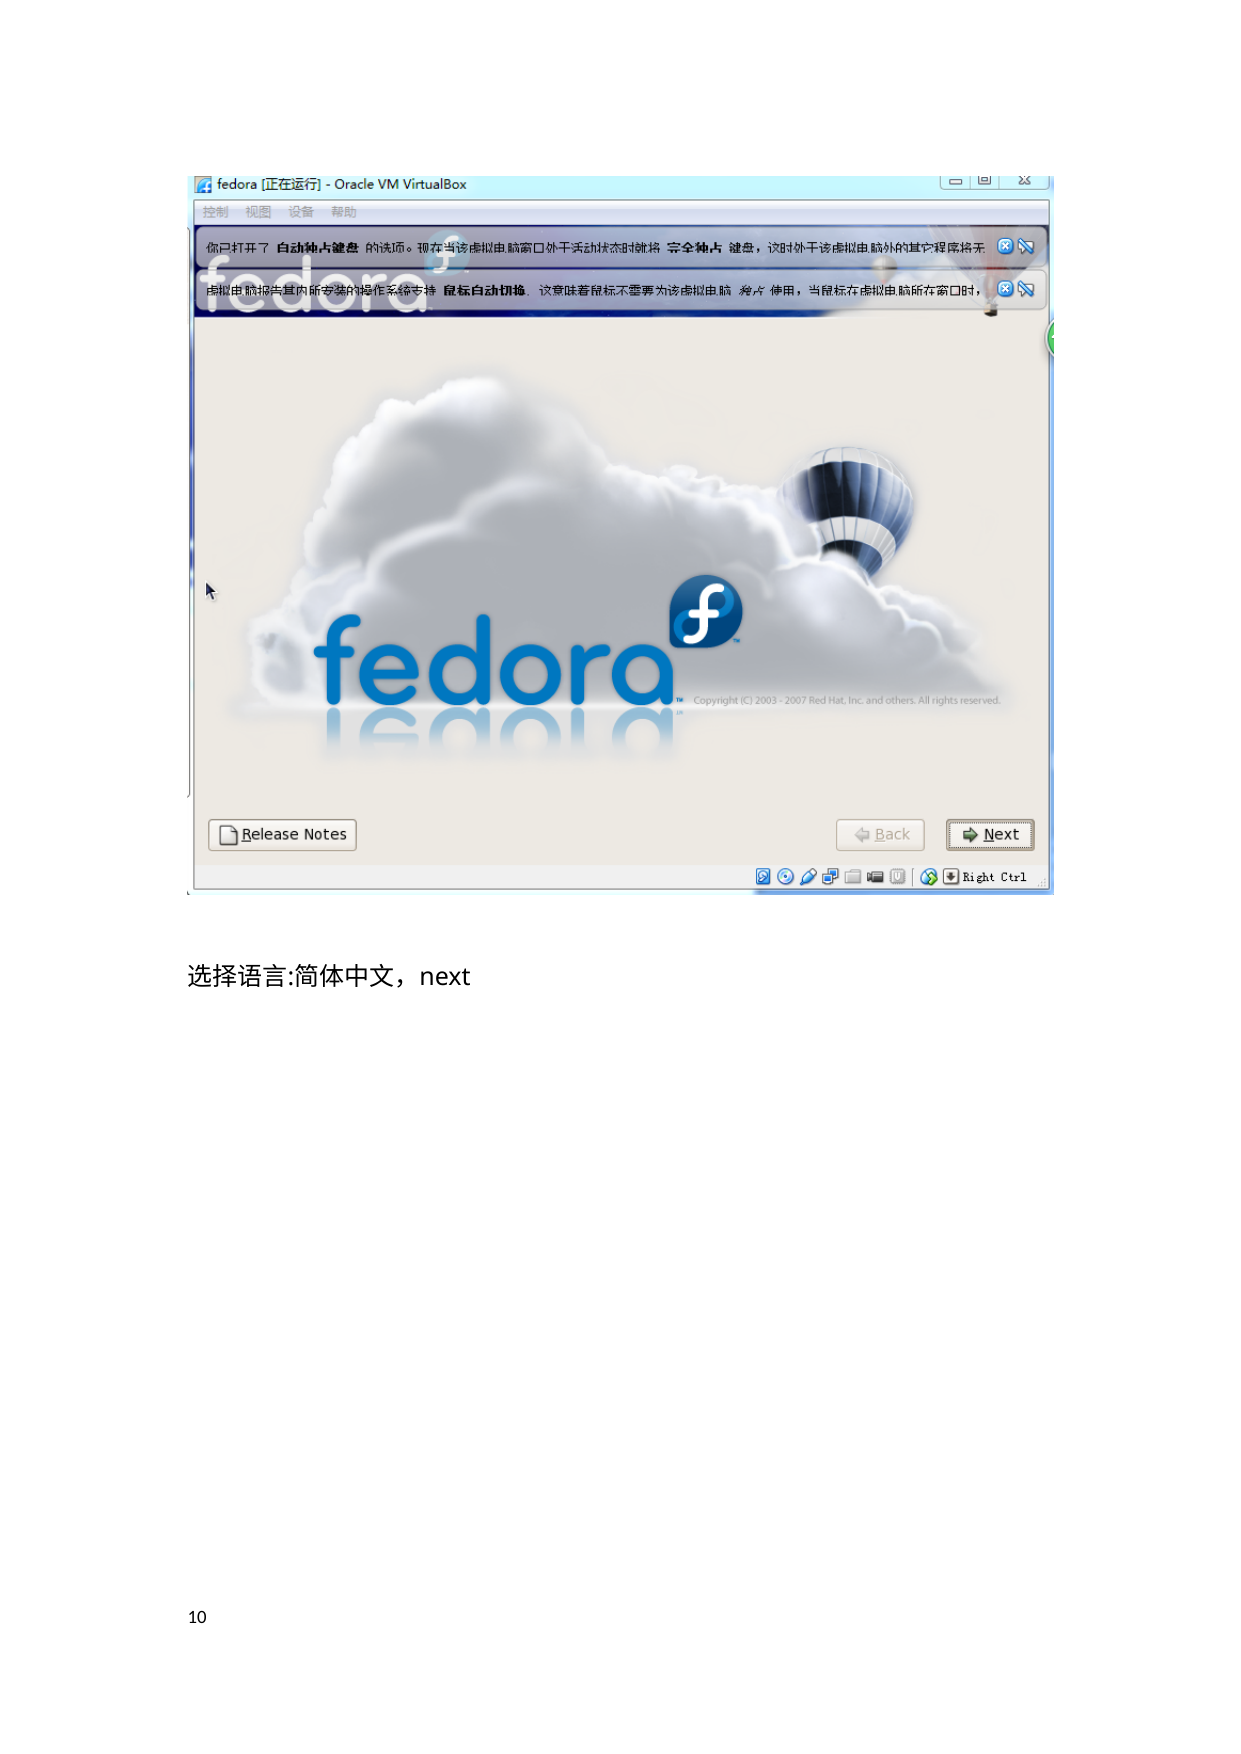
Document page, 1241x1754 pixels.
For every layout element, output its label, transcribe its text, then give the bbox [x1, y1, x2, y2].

picture [187, 176, 1054, 895]
text 选择语言:简体中文，next [187, 942, 1053, 1007]
